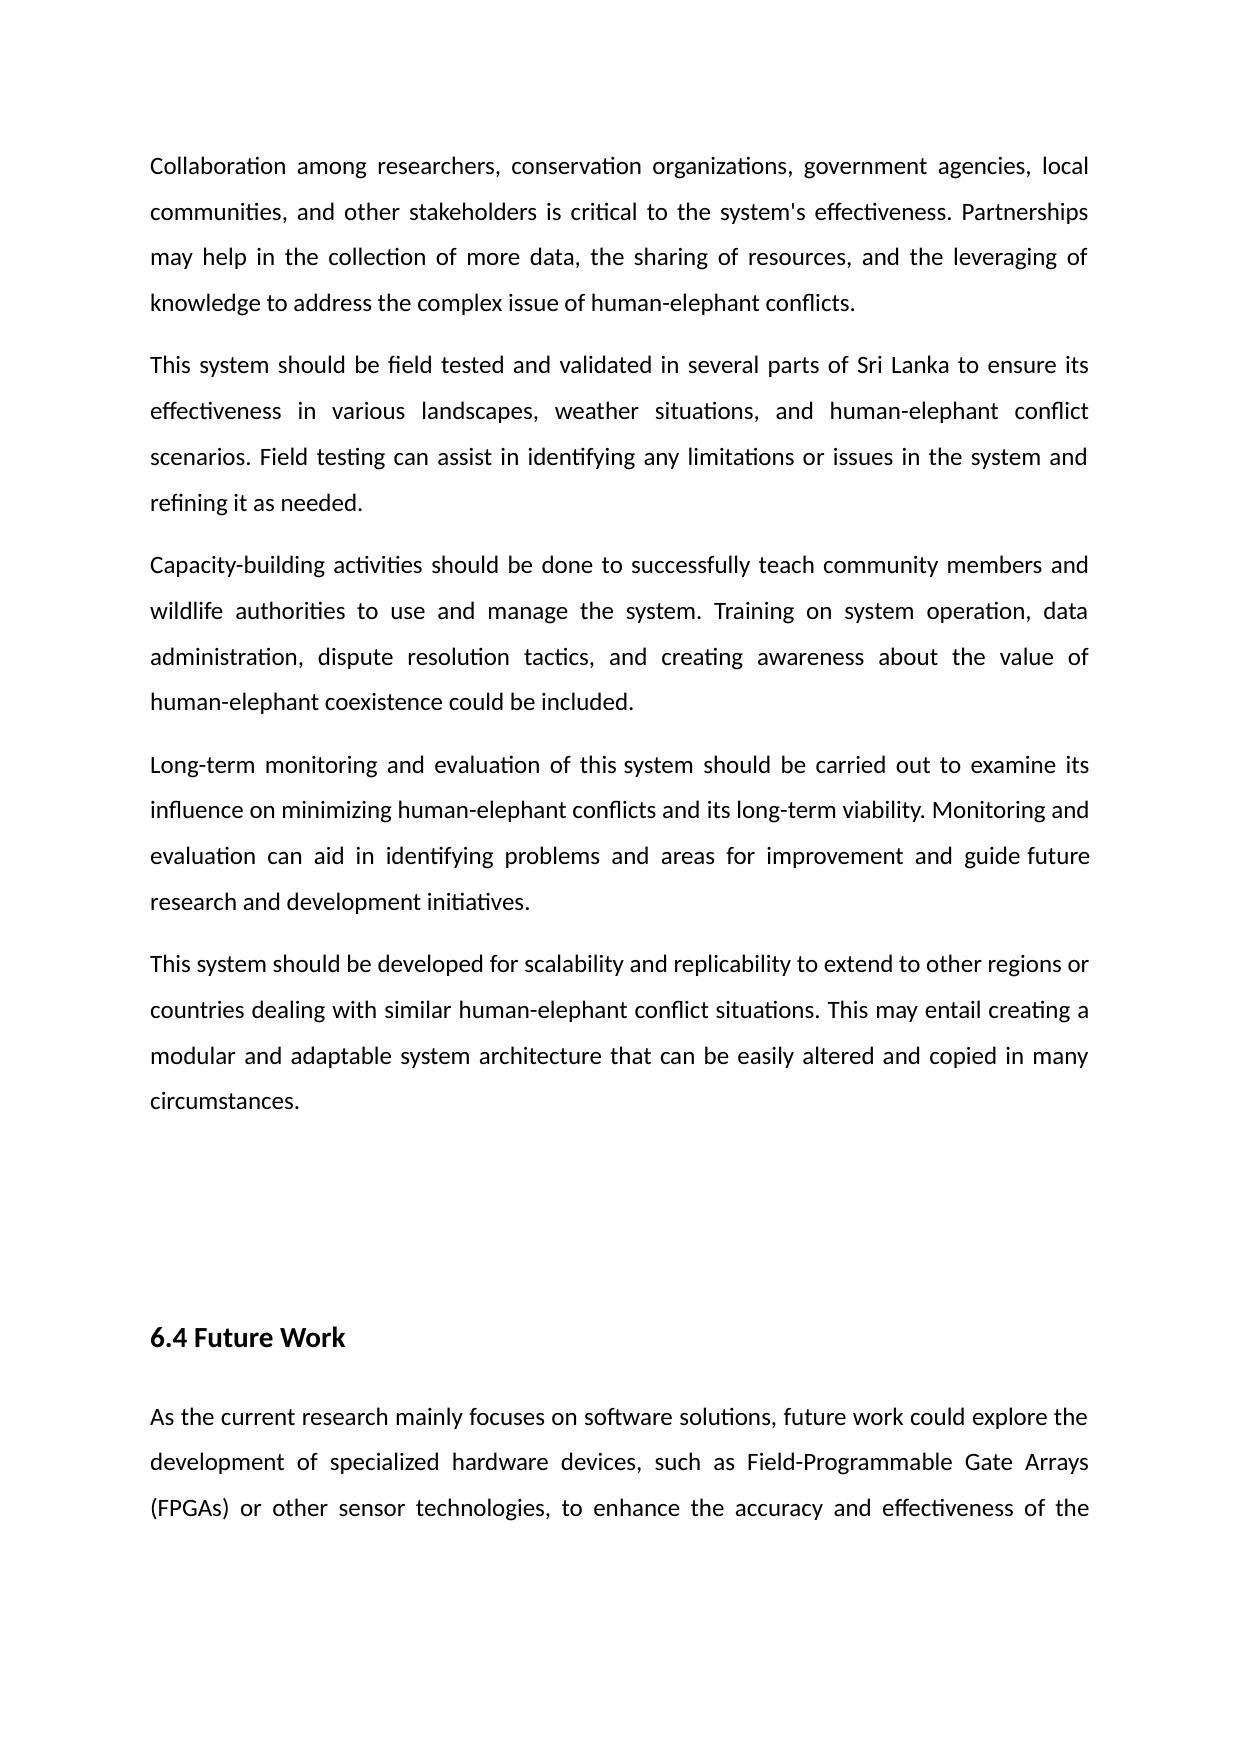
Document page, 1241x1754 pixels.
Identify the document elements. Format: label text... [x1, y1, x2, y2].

text Long-term monitoring and evaluation of this system should be carried out to examine its influence on minimizing human-elephant conflicts and its long-term viability. Monitoring and evaluation can aid in identifying problems and areas for improvement and guide future research and development initiatives. [150, 749, 1090, 916]
text This system should be field tested and validated in several parts of Sri Lanka to ensure its effectiveness in various landscapes, weather situations, and human-elephant conflict scenarios. Field testing can assist in identifying any limitations or issues in the system and refining it as needed. [150, 349, 1090, 517]
subtitle 6.4 Future Work [150, 1319, 1090, 1355]
text Capacity-building activities should be done to successfully teach community members and wildlife authorities to use and manage the system. Training on system operation, data administration, dispute resolution tactics, and creating awareness about the value of human-elephant coexistence could be included. [150, 549, 1090, 717]
text Collaboration among researchers, conservation organizations, government agencies, local communities, and other stakeholders is critical to the system's effectiveness. Partnerships may help in the collection of more data, the sharing of resources, and the leveraging of knowledge to address the complex issue of human-elephant conflicts. [150, 150, 1090, 318]
text This system should be developed for scalability and replicability to extend to other regions or countries dealing with similar human-elephant conflict situations. This may entail creating a modular and adaptable system architecture that can be easily altered and copied in many circumstances. [150, 948, 1090, 1116]
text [150, 1401, 1090, 1523]
